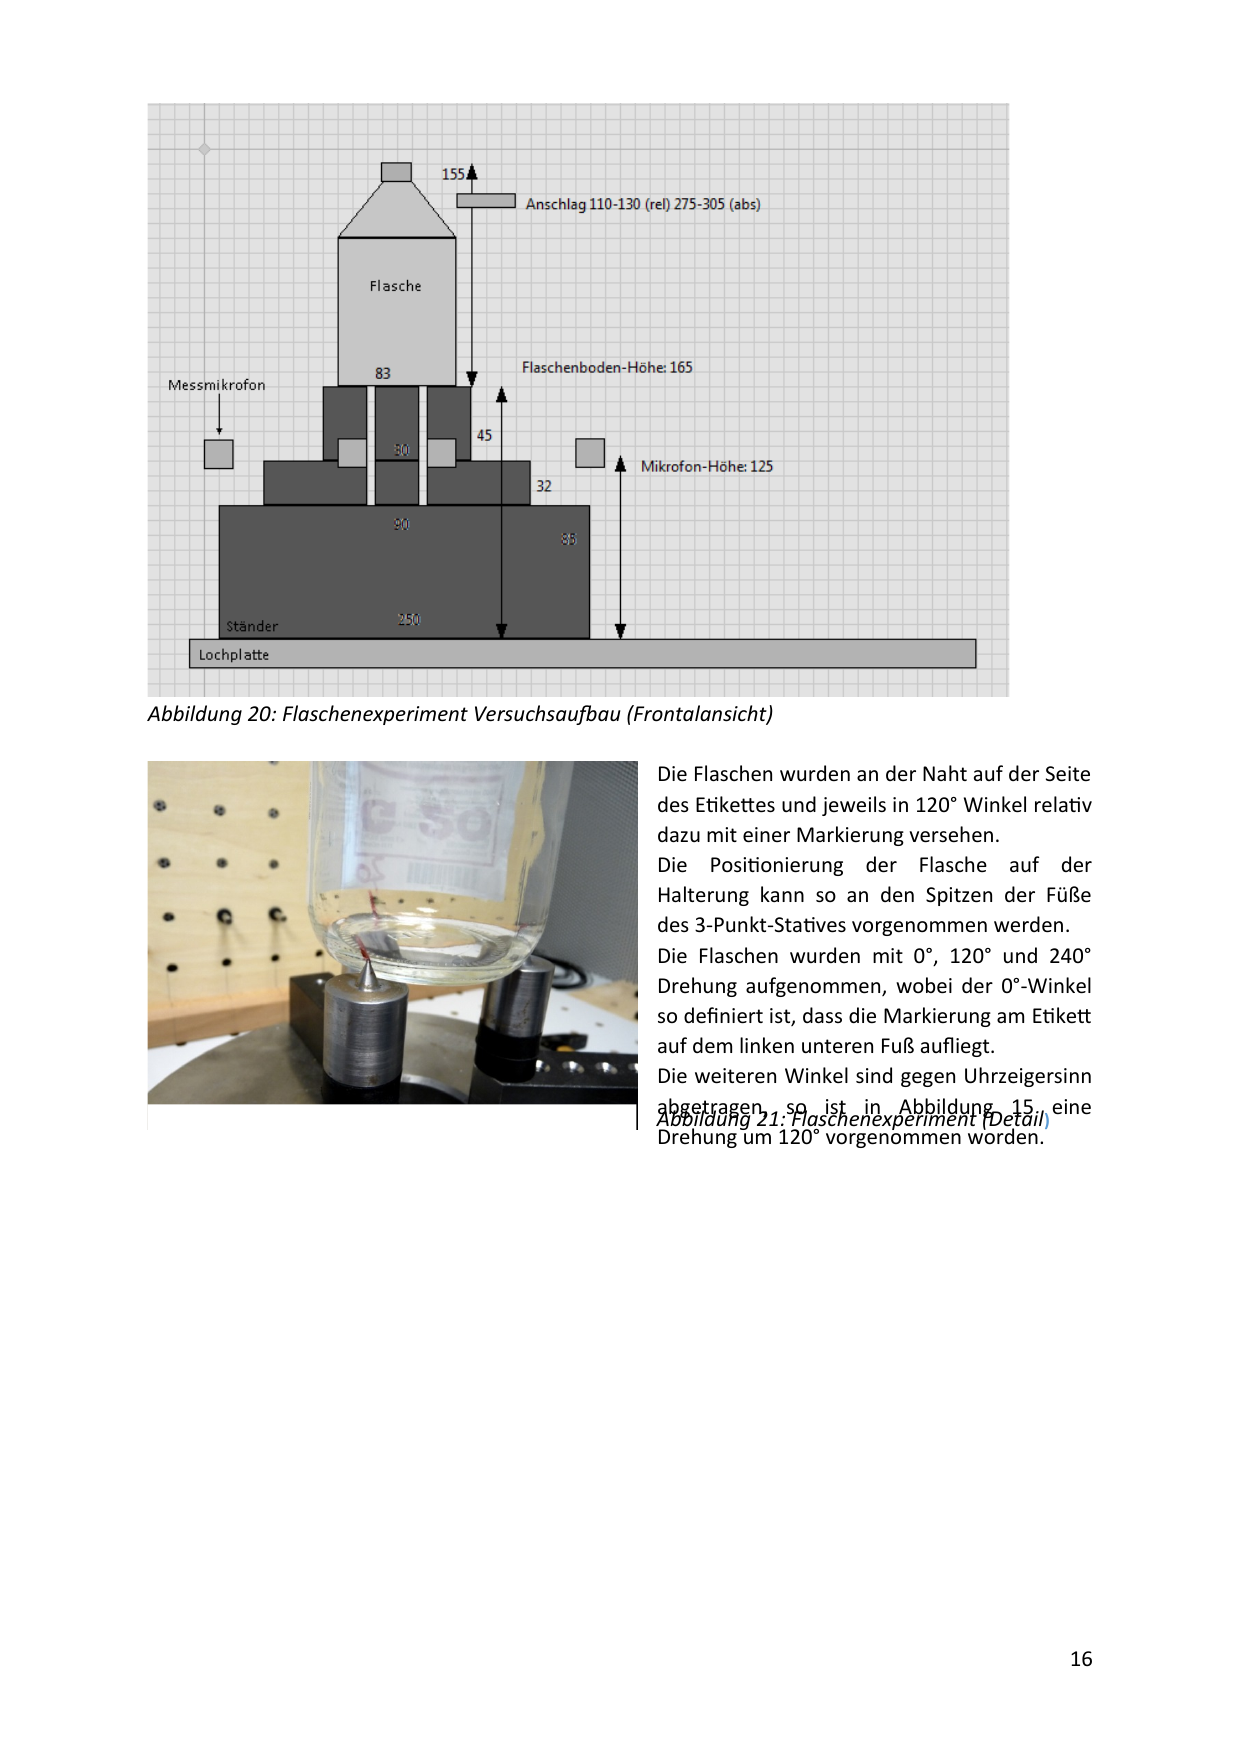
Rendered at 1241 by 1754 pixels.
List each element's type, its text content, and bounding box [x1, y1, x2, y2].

text Die weiteren Winkel sind gegen Uhrzeigersinn abgetragen, so ist in Abbildung 15 eine Drehung um 120° vorgenommen worden. [148, 1062, 1093, 1150]
picture [147, 761, 638, 1130]
text Abbildung 20: Flaschenexperiment Versuchsaufbau (Frontalansicht) [148, 699, 1093, 727]
text Die Flaschen wurden an der Naht auf der Seite des Etikettes und jeweils in 120° Winkel relativ dazu mit einer Markierung versehen. [148, 759, 1093, 848]
text Die Positionierung der Flasche auf der Halterung kann so an den Spitzen der Füße des 3-Punkt-Statives vorgenommen werden. [638, 850, 1093, 939]
text Die Flaschen wurden mit 0°, 120° und 240° Drehung aufgenommen, wobei der 0°-Winkel so definiert ist, dass die Markierung am Etikett auf dem linken unteren Fuß aufliegt. [638, 941, 1093, 1059]
picture [147, 103, 1010, 697]
